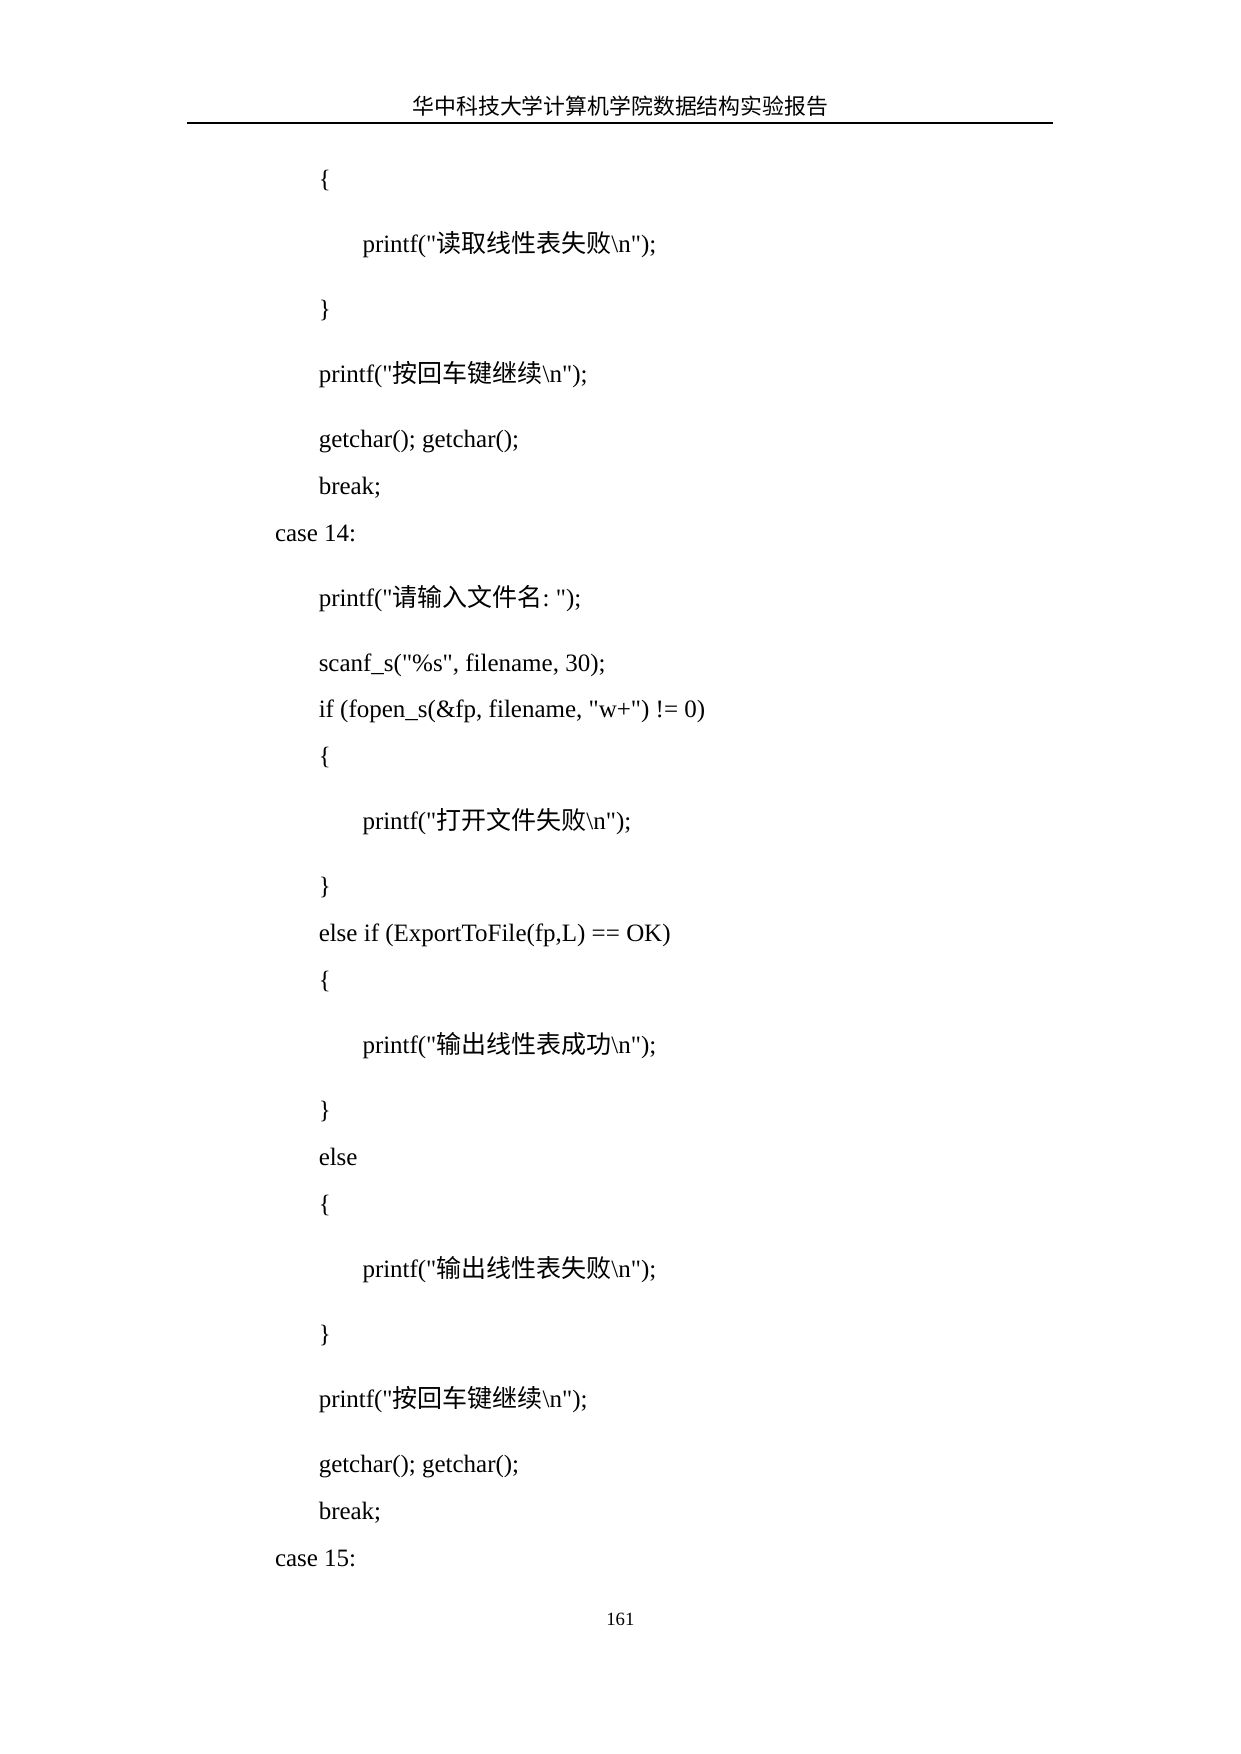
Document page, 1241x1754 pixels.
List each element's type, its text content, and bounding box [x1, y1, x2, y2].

text break; [187, 469, 1053, 501]
text break; [187, 1494, 1053, 1526]
text printf("按回车键继续\n"); [187, 1364, 1053, 1429]
text } [187, 869, 1053, 902]
text if (fopen_s(&fp, filename, "w+") != 0) [187, 693, 1053, 725]
text } [187, 1093, 1053, 1126]
text printf("读取线性表失败\n"); [187, 209, 1053, 274]
text getchar(); getchar(); [187, 1447, 1053, 1479]
text printf("请输入文件名: "); [187, 563, 1053, 628]
text getchar(); getchar(); [187, 422, 1053, 454]
text { [187, 963, 1053, 996]
text printf("按回车键继续\n"); [187, 339, 1053, 404]
text else if (ExportToFile(fp,L) == OK) [187, 916, 1053, 949]
text printf("输出线性表失败\n"); [187, 1234, 1053, 1299]
text { [187, 162, 1053, 194]
text { [187, 739, 1053, 772]
text printf("输出线性表成功\n"); [187, 1010, 1053, 1075]
text case 15: [187, 1541, 1053, 1573]
text } [187, 292, 1053, 324]
text case 14: [187, 516, 1053, 548]
text { [187, 1187, 1053, 1219]
text printf("打开文件失败\n"); [187, 786, 1053, 851]
text scanf_s("%s", filename, 30); [187, 646, 1053, 678]
text } [187, 1317, 1053, 1349]
text else [187, 1140, 1053, 1173]
